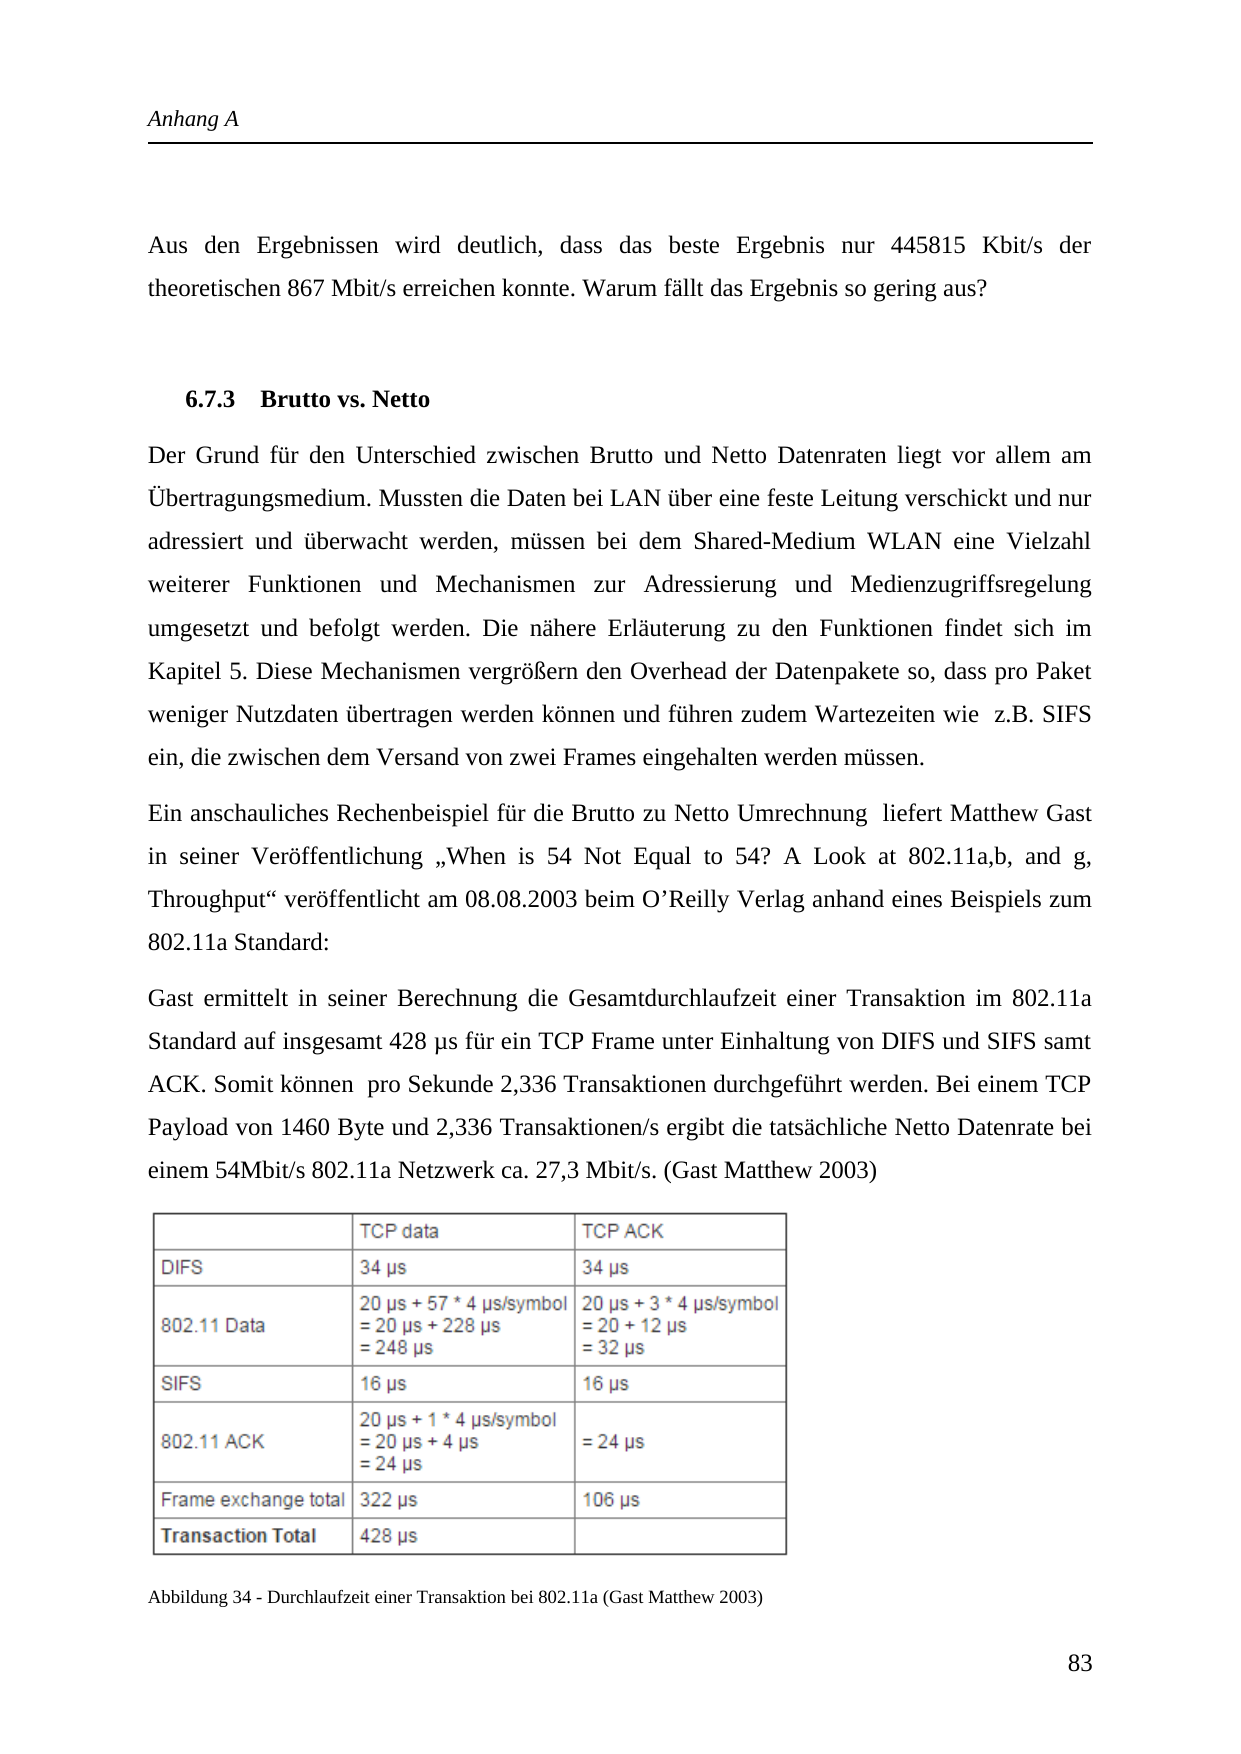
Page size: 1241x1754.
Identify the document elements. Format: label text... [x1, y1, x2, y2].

picture [147, 1210, 792, 1560]
text Der Grund für den Unterschied zwischen Brutto und Netto Datenraten liegt vor allem am Übertragungsmedium. Mussten die Daten bei LAN über eine feste Leitung verschickt und nur adressiert und überwacht werden, müssen bei dem Shared-Medium WLAN eine Vielzahl weiterer Funktionen und Mechanismen zur Adressierung und Medienzugriffsregelung umgesetzt und befolgt werden. Die nähere Erläuterung zu den Funktionen findet sich im Kapitel 5. Diese Mechanismen vergrößern den Overhead der Datenpakete so, dass pro Paket weniger Nutzdaten übertragen werden können und führen zudem Wartezeiten wie z.B. SIFS ein, die zwischen dem Versand von zwei Frames eingehalten werden müssen. [148, 440, 1093, 771]
subtitle Brutto vs. Netto [185, 384, 1093, 413]
text Abbildung 34 - Durchlaufzeit einer Transaktion bei 802.11a (Gast Matthew 2003) [148, 1586, 1093, 1608]
text Gast ermittelt in seiner Berechnung die Gesamtdurchlaufzeit einer Transaktion im 802.11a Standard auf insgesamt 428 µs für ein TCP Frame unter Einhaltung von DIFS und SIFS samt ACK. Somit können pro Sekunde 2,336 Transaktionen durchgeführt werden. Bei einem TCP Payload von 1460 Byte und 2,336 Transaktionen/s ergibt die tatsächliche Netto Datenrate bei einem 54Mbit/s 802.11a Netzwerk ca. 27,3 Mbit/s. (Gast Matthew 2003) [148, 983, 1093, 1184]
text Aus den Ergebnissen wird deutlich, dass das beste Ergebnis nur 445815 Kbit/s der theoretischen 867 Mbit/s erreichen konnte. Warum fällt das Ergebnis so gering aus? [148, 230, 1093, 302]
text Ein anschauliches Rechenbeispiel für die Brutto zu Netto Umrechnung liefert Matthew Gast in seiner Veröffentlichung „When is 54 Not Equal to 54? A Look at 802.11a,b, and g, Throughput“ veröffentlicht am 08.08.2003 beim O’Reilly Verlag anhand eines Beispiels zum 802.11a Standard: [148, 798, 1093, 956]
